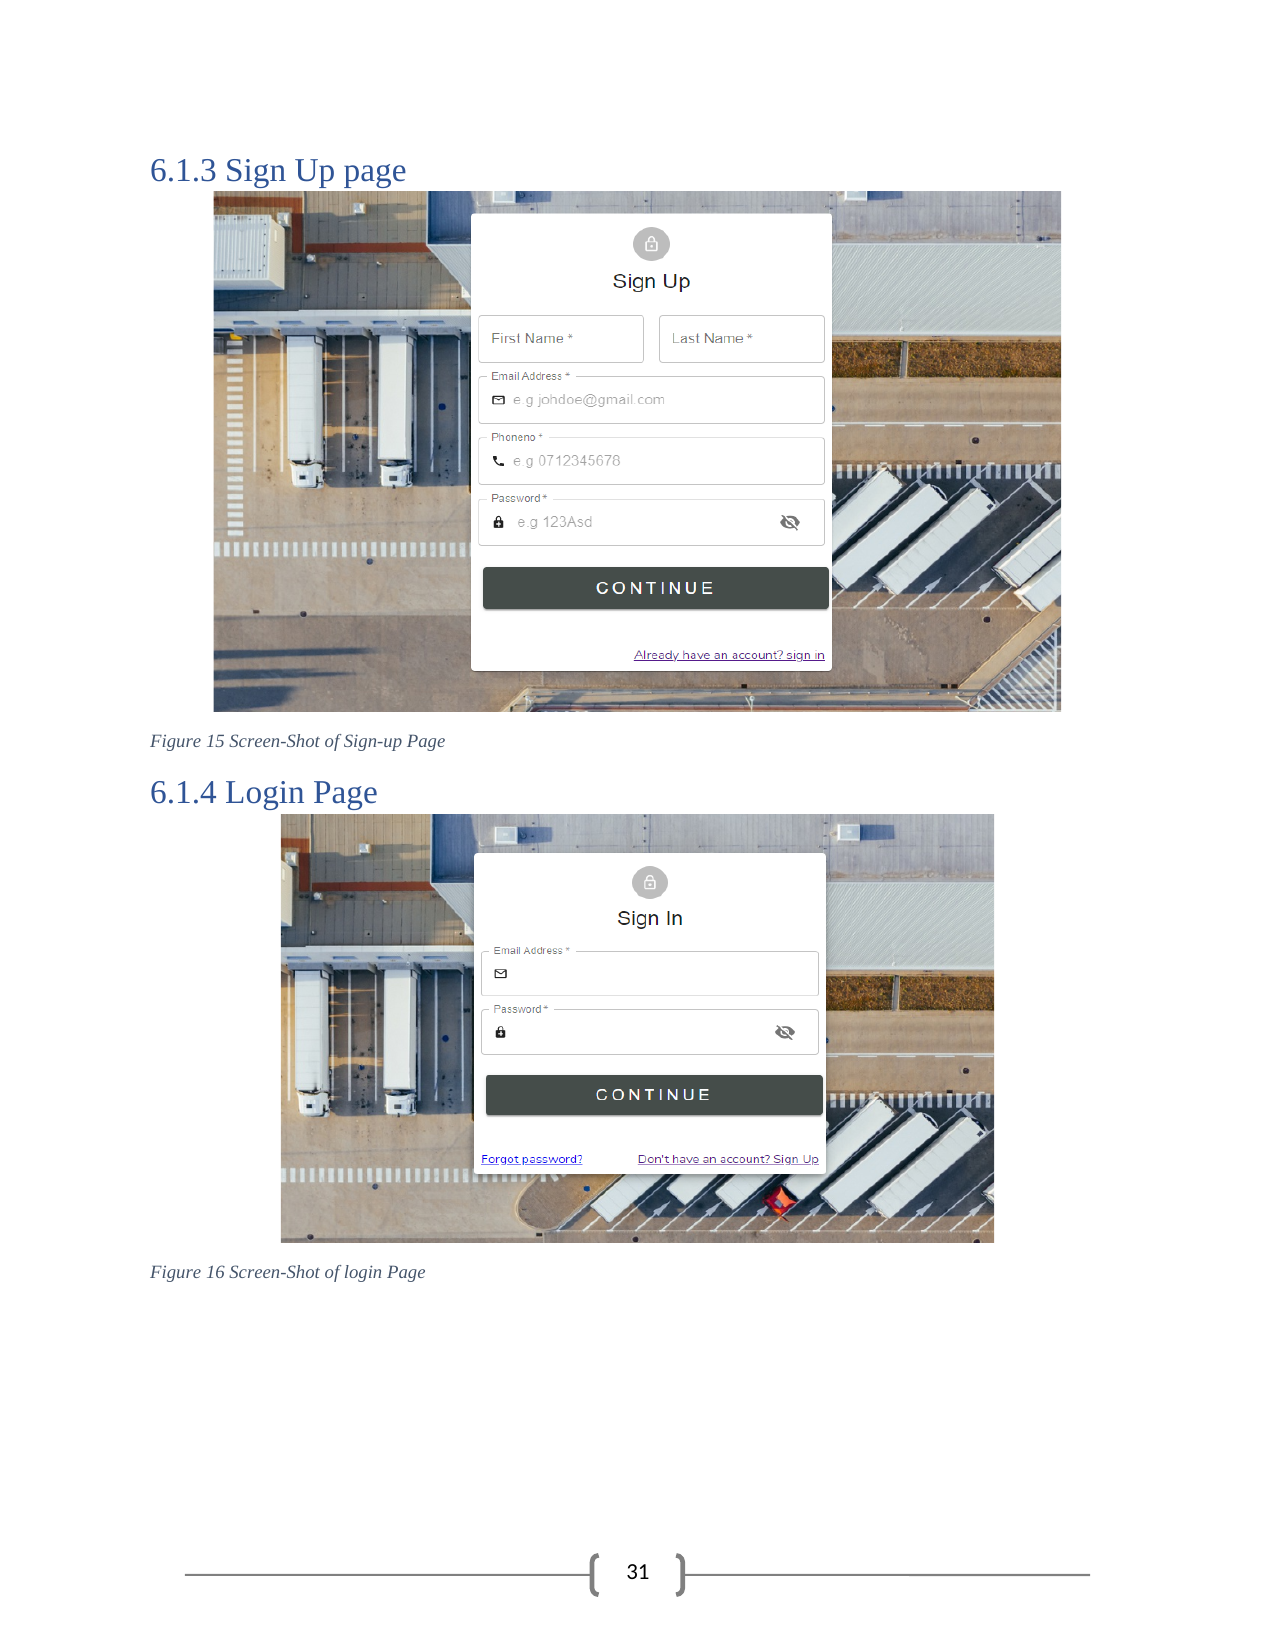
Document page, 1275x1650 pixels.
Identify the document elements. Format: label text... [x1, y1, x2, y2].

text Figure 16 Screen-Shot of login Page [150, 1261, 1125, 1283]
text 6.1.4 Login Page [150, 773, 1125, 811]
text 6.1.3 Sign Up page [150, 150, 1125, 188]
text Figure 15 Screen-Shot of Sign-up Page [150, 730, 1125, 752]
picture [280, 814, 995, 1243]
picture [213, 191, 1062, 712]
